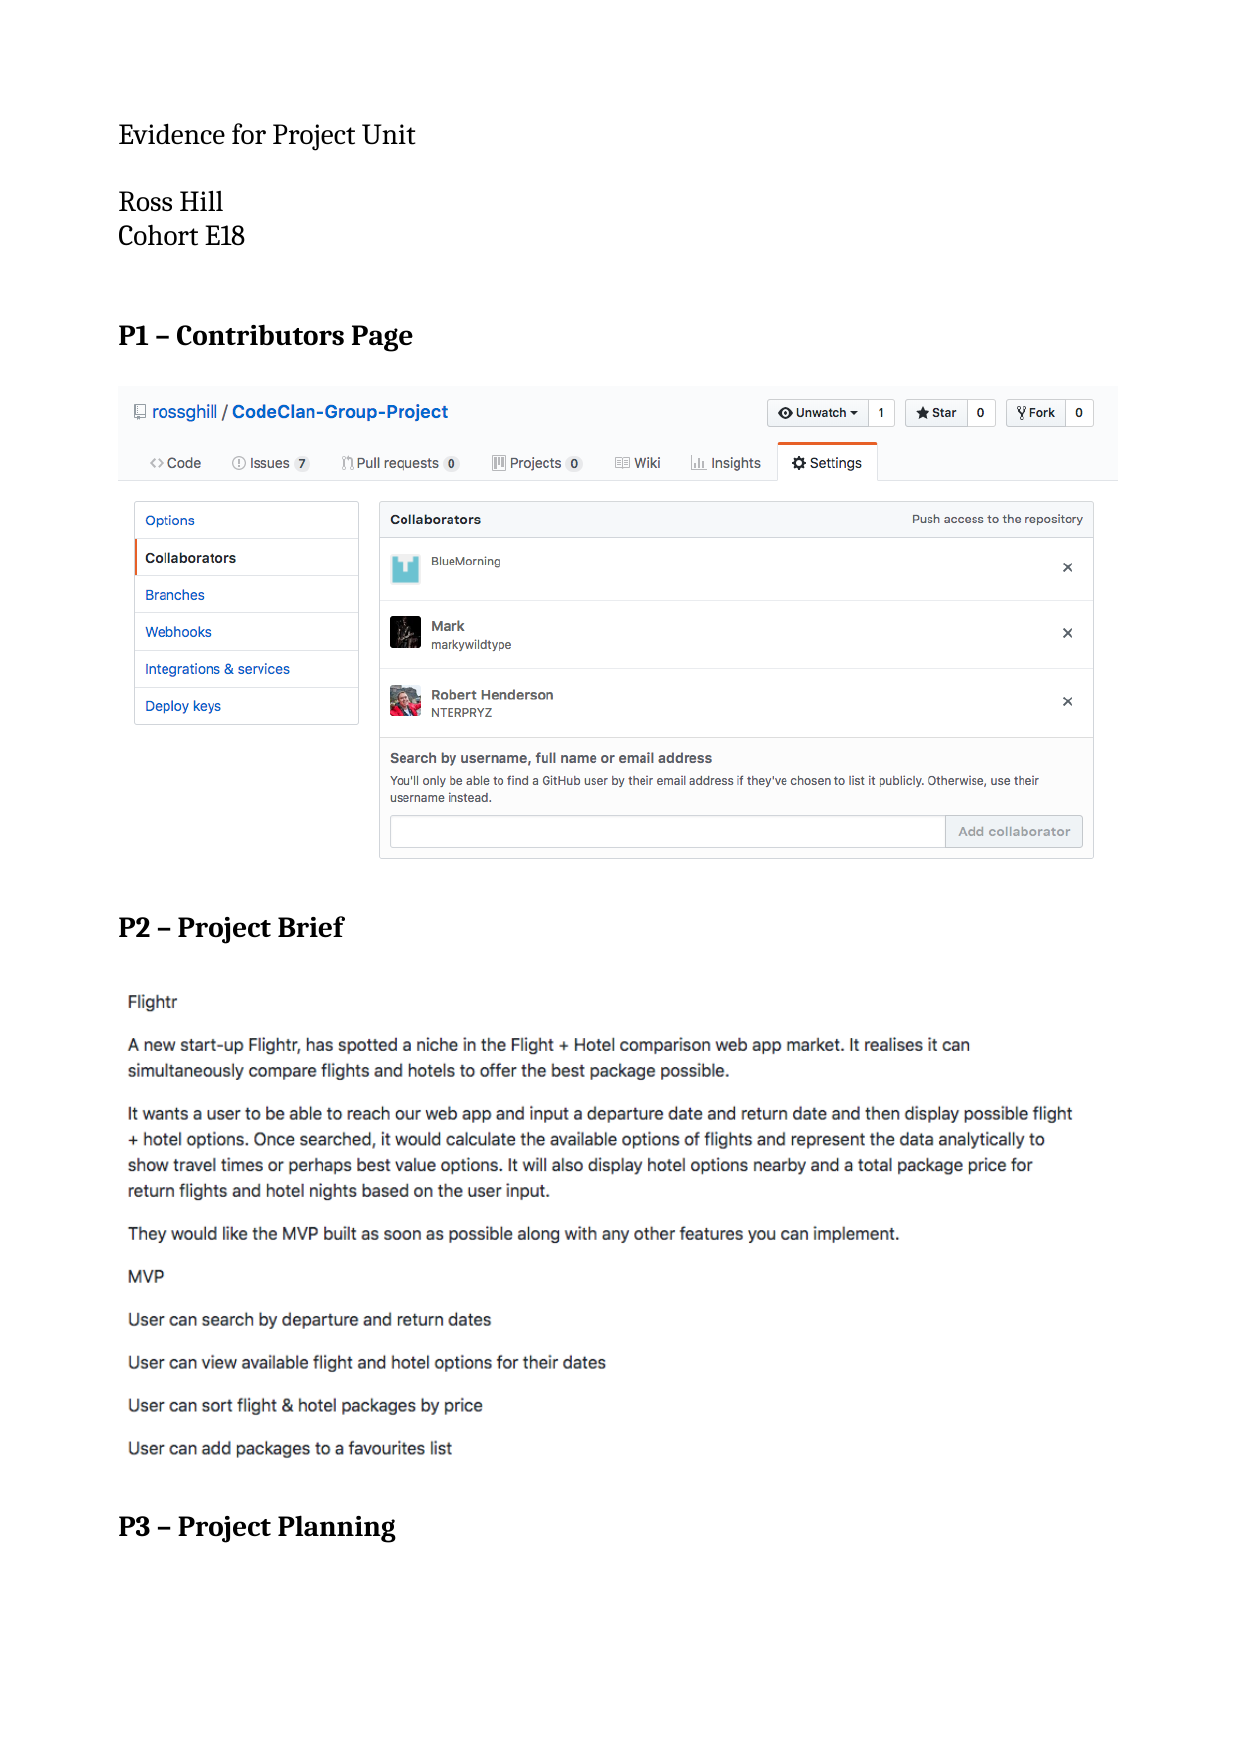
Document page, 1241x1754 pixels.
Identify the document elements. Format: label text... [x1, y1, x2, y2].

text P2 – Project Brief [118, 911, 1122, 945]
text Evidence for Project Unit [118, 118, 1122, 152]
text Cohort E18 [118, 219, 1122, 252]
picture [118, 978, 1085, 1477]
text P3 – Project Planning [118, 1510, 1122, 1543]
text Ross Hill [118, 185, 1122, 219]
picture [118, 386, 1118, 878]
text P1 – Contributors Page [118, 319, 1122, 353]
